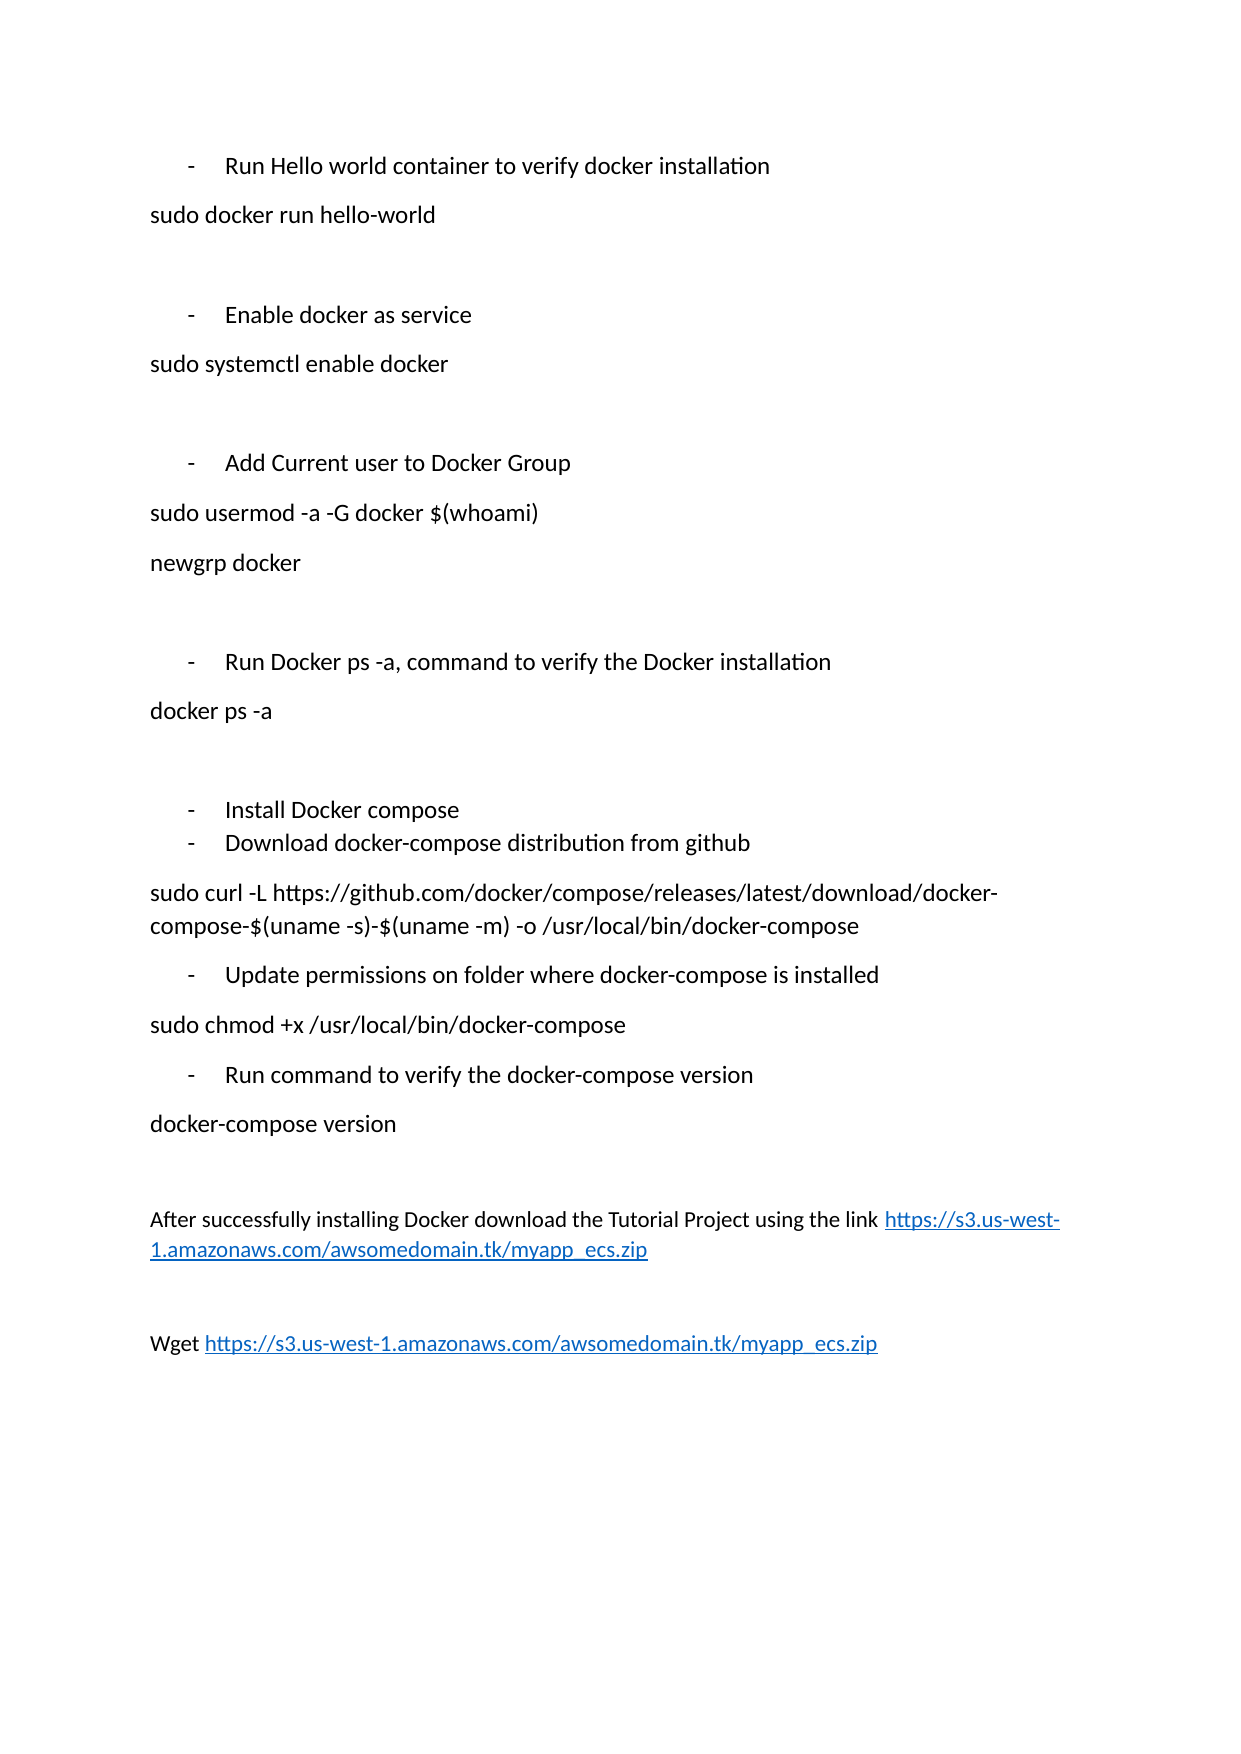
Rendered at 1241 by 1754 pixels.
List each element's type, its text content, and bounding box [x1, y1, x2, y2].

text sudo chmod +x /usr/local/bin/docker-compose [150, 1009, 1090, 1040]
text After successfully installing Docker download the Tutorial Project using the link https://s3.us-west-1.amazonaws.com/awsomedomain.tk/myapp_ecs.zip [150, 1205, 1090, 1263]
text sudo usermod -a -G docker $(whoami) [150, 497, 1090, 528]
text sudo docker run hello-world [150, 199, 1090, 230]
list Run Hello world container to verify docker installation [187, 150, 1090, 181]
list Run command to verify the docker-compose version [187, 1059, 1090, 1089]
text newgrp docker [150, 547, 1090, 577]
text Wget https://s3.us-west-1.amazonaws.com/awsomedomain.tk/myapp_ecs.zip [150, 1329, 1090, 1357]
list Install Docker compose [187, 794, 1090, 825]
list Update permissions on folder where docker-compose is installed [187, 959, 1090, 990]
list Download docker-compose distribution from github [187, 827, 1090, 858]
text sudo systemctl enable docker [150, 348, 1090, 379]
text docker-compose version [150, 1108, 1090, 1139]
list Add Current user to Docker Group [187, 447, 1090, 478]
list Run Docker ps -a, command to verify the Docker installation [187, 646, 1090, 676]
text sudo curl -L https://github.com/docker/compose/releases/latest/download/docker-compose-$(uname -s)-$(uname -m) -o /usr/local/bin/docker-compose [150, 877, 1090, 941]
list Enable docker as service [187, 299, 1090, 329]
text docker ps -a [150, 695, 1090, 726]
